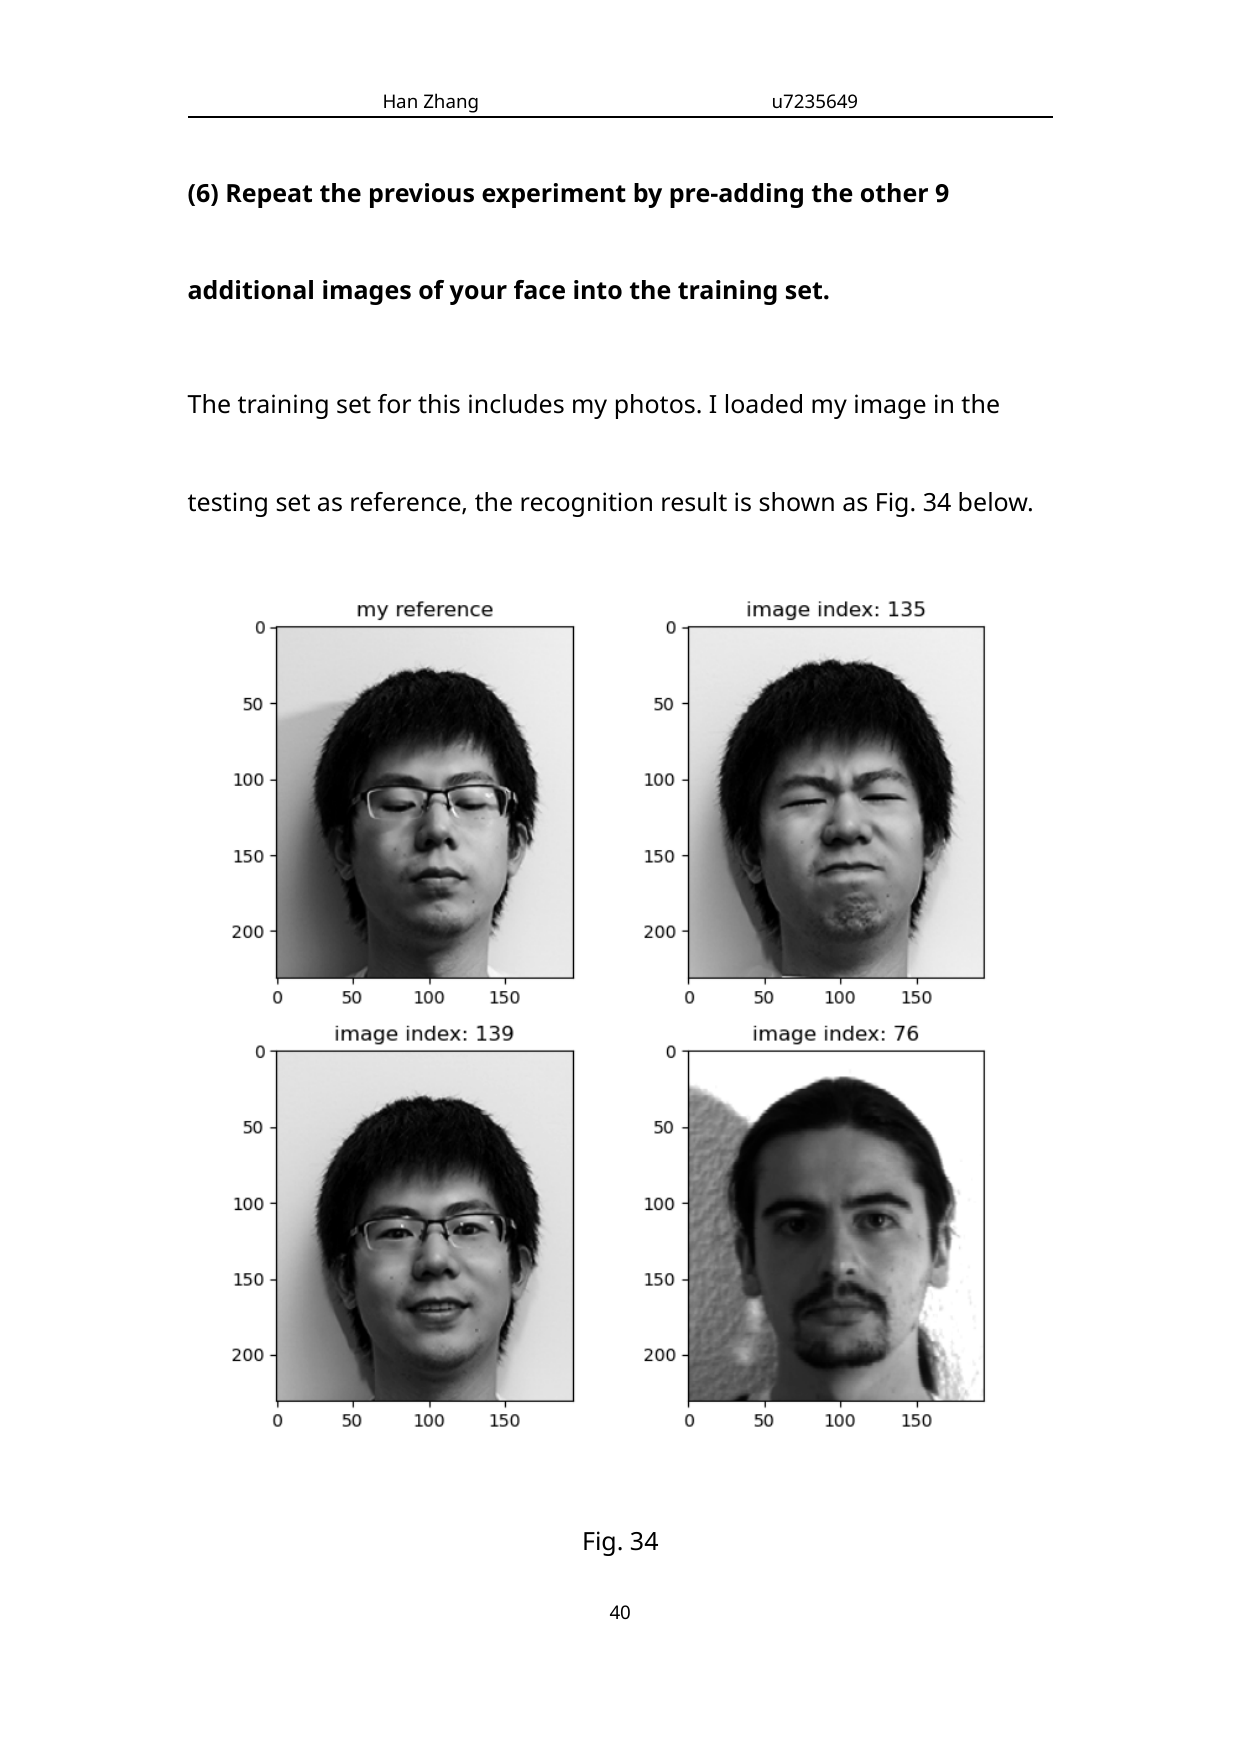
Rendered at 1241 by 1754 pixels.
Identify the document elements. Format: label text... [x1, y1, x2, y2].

text (6) Repeat the previous experiment by pre-adding the other 9 additional images of your face into the training set. [187, 160, 1053, 322]
text Fig. 34 [187, 1509, 1053, 1574]
text The training set for this includes my photos. I loaded my image in the testing set as reference, the recognition result is shown as Fig. 34 below. [187, 372, 1053, 534]
picture [187, 583, 1053, 1449]
